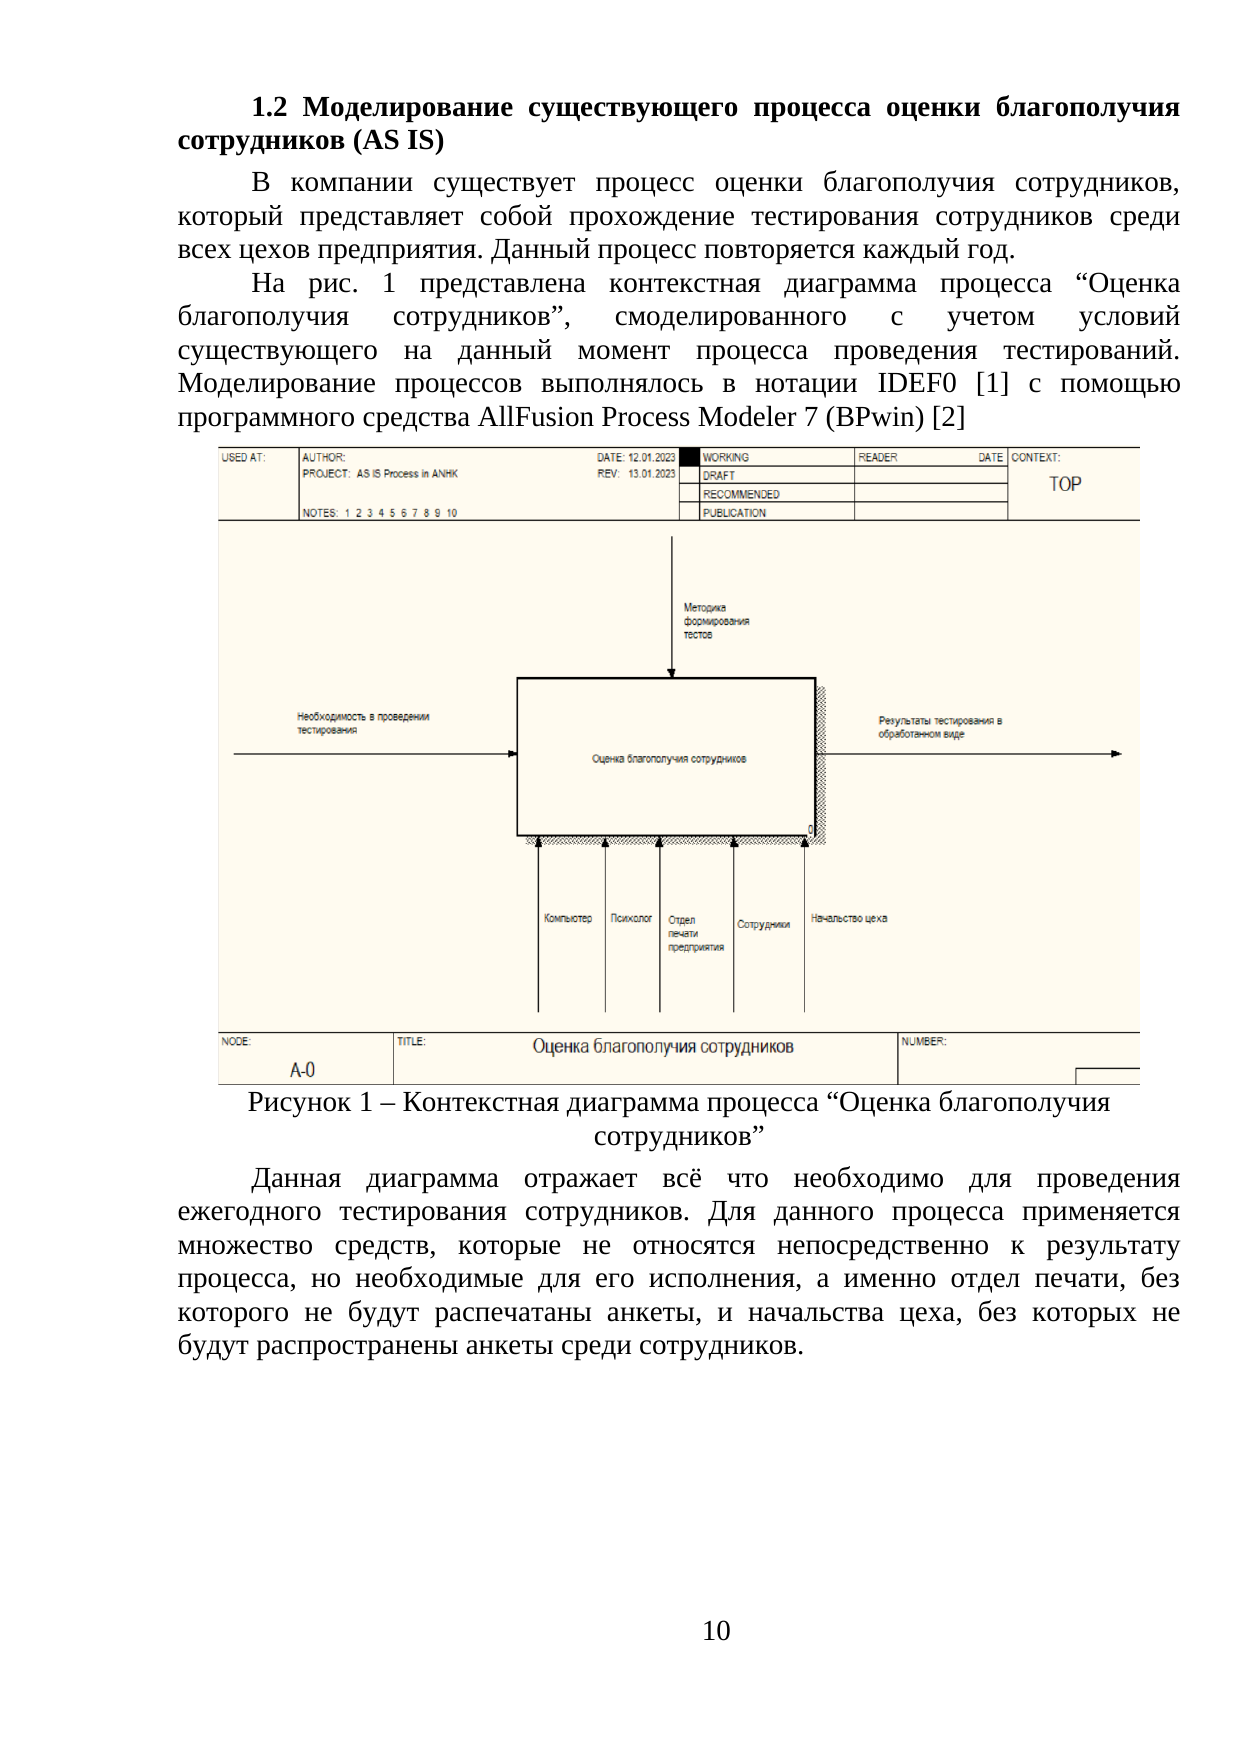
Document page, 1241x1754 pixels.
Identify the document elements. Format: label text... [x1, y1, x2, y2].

subtitle 1.2 Моделирование существующего процесса оценки благополучия сотрудников (AS IS) [177, 89, 1181, 156]
picture [218, 445, 1140, 1085]
text Рисунок 1 – Контекстная диаграмма процесса “Оценка благополучия сотрудников” [177, 1084, 1181, 1151]
text На рис. 1 представлена контекстная диаграмма процесса “Оценка благополучия сотрудников”, смоделированного с учетом условий существующего на данный момент процесса проведения тестирований. Моделирование процессов выполнялось в нотации IDEF0 [1] с помощью программного средства AllFusion Process Modeler 7 (BPwin) [2] [177, 265, 1181, 432]
text Данная диаграмма отражает всё что необходимо для проведения ежегодного тестирования сотрудников. Для данного процесса применяется множество средств, которые не относятся непосредственно к результату процесса, но необходимые для его исполнения, а именно отдел печати, без которого не будут распечатаны анкеты, и начальства цеха, без которых не будут распространены анкеты среди сотрудников. [177, 1160, 1181, 1361]
text В компании существует процесс оценки благополучия сотрудников, который представляет собой прохождение тестирования сотрудников среди всех цехов предприятия. Данный процесс повторяется каждый год. [177, 164, 1181, 265]
